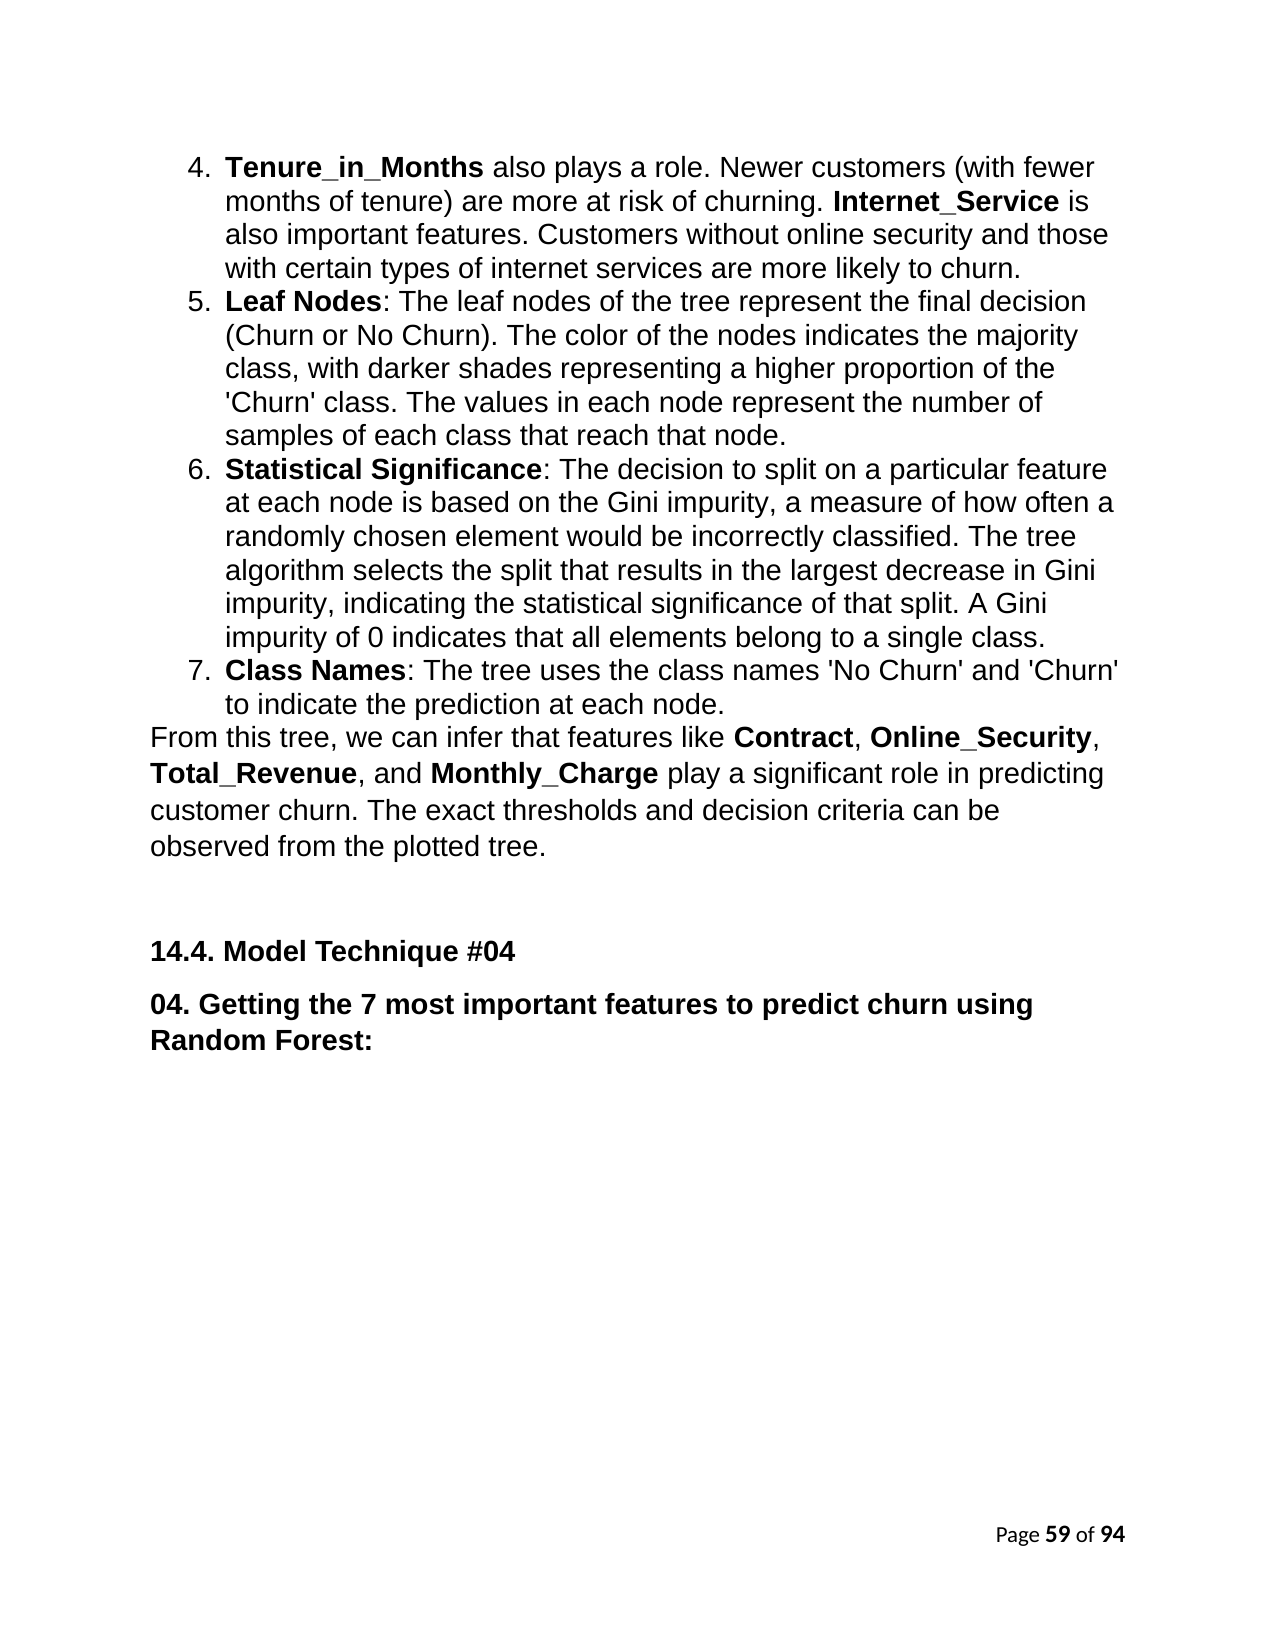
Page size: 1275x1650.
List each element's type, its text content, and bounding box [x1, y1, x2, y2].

list Statistical Significance: The decision to split on a particular feature at each node is based on the Gini impurity, a measure of how often a randomly chosen element would be incorrectly classified. The tree algorithm selects the split that results in the largest decrease in Gini impurity, indicating the statistical significance of that split. A Gini impurity of 0 indicates that all elements belong to a single class. [187, 452, 1125, 653]
list Leaf Nodes: The leaf nodes of the tree represent the final decision (Churn or No Churn). The color of the nodes indicates the majority class, with darker shades representing a higher proportion of the 'Churn' class. The values in each node represent the number of samples of each class that reach that node. [187, 284, 1125, 452]
list Tenure_in_Months also plays a role. Newer customers (with fewer months of tenure) are more at risk of churning. Internet_Service is also important features. Customers without online security and those with certain types of internet services are more likely to churn. [187, 150, 1125, 284]
list Class Names: The tree uses the class names 'No Churn' and 'Churn' to indicate the prediction at each node. [187, 653, 1125, 720]
text 04. Getting the 7 most important features to predict churn using Random Forest: [150, 987, 1125, 1057]
text 14.4. Model Technique #04 [150, 934, 1125, 968]
text From this tree, we can infer that features like Contract, Online_Security, Total_Revenue, and Monthly_Charge play a significant role in predicting customer churn. The exact thresholds and decision criteria can be observed from the plotted tree. [150, 720, 1125, 862]
